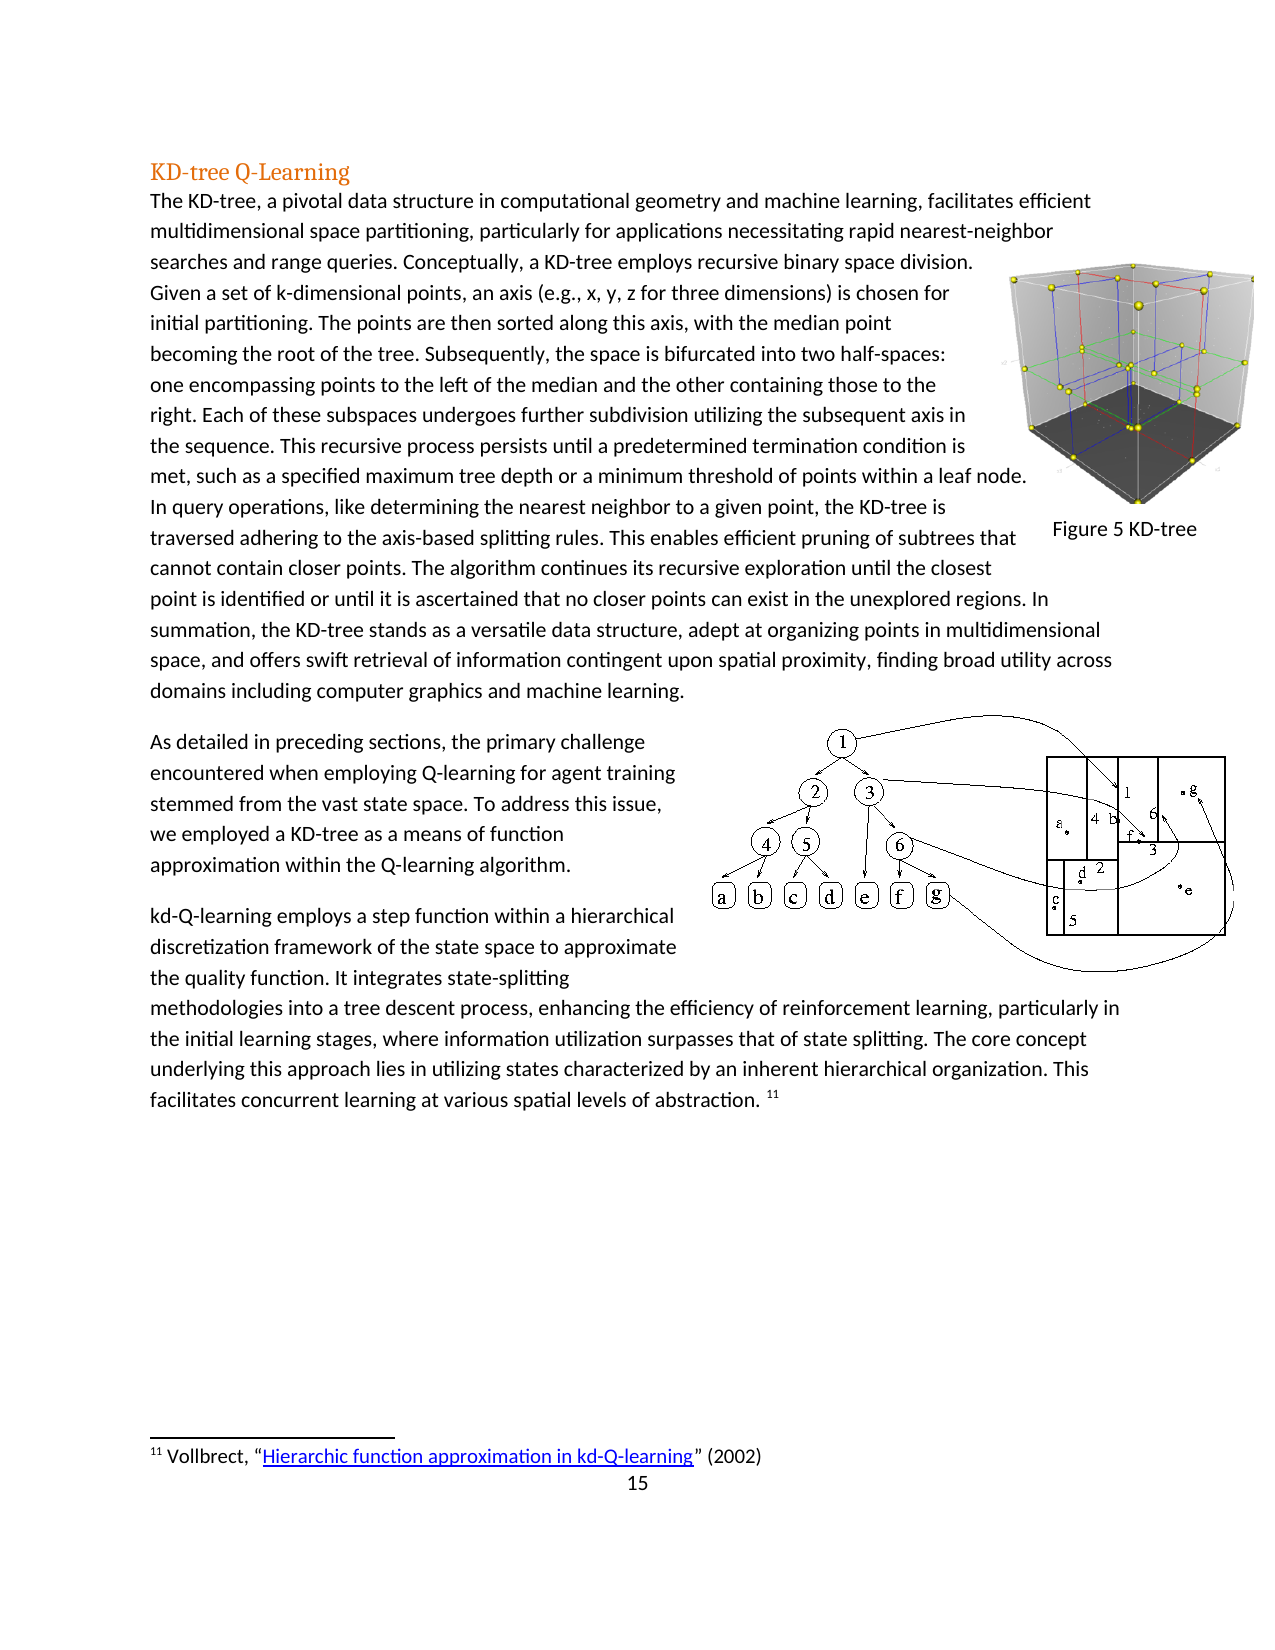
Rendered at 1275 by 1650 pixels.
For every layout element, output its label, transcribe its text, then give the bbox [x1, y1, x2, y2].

picture [708, 710, 1234, 976]
picture [1001, 263, 1254, 504]
text As detailed in preceding sections, the primary challenge encountered when employing Q-learning for agent training stemmed from the vast state space. To address this issue, we employed a KD-tree as a means of function approximation within the Q-learning algorithm. [150, 728, 708, 878]
subtitle KD-tree Q-Learning [150, 158, 1125, 187]
text The KD-tree, a pivotal data structure in computational geometry and machine learning, facilitates efficient multidimensional space partitioning, particularly for applications necessitating rapid nearest-neighbor searches and range queries. Conceptually, a KD-tree employs recursive binary space division. Given a set of k-dimensional points, an axis (e.g., x, y, z for three dimensions) is chosen for initial partitioning. The points are then sorted along this axis, with the median point becoming the root of the tree. Subsequently, the space is bifurcated into two half-spaces: one encompassing points to the left of the median and the other containing those to the right. Each of these subspaces undergoes further subdivision utilizing the subsequent axis in the sequence. This recursive process persists until a predetermined termination condition is met, such as a specified maximum tree depth or a minimum threshold of points within a leaf node. In query operations, like determining the nearest neighbor to a given point, the KD-tree is traversed adhering to the axis-based splitting rules. This enables efficient pruning of subtrees that cannot contain closer points. The algorithm continues its recursive exploration until the closest point is identified or until it is ascertained that no closer points can exist in the unexplored regions. In summation, the KD-tree stands as a versatile data structure, adept at organizing points in multidimensional space, and offers swift retrieval of information contingent upon spatial proximity, finding broad utility across domains including computer graphics and machine learning. [150, 187, 1125, 704]
text kd-Q-learning employs a step function within a hierarchical discretization framework of the state space to approximate the quality function. It integrates state-splitting methodologies into a tree descent process, enhancing the efficiency of reinforcement learning, particularly in the initial learning stages, where information utilization surpasses that of state splitting. The core concept underlying this approach lies in utilizing states characterized by an inherent hierarchical organization. This facilitates concurrent learning at various spatial levels of abstraction. [150, 902, 1125, 1113]
